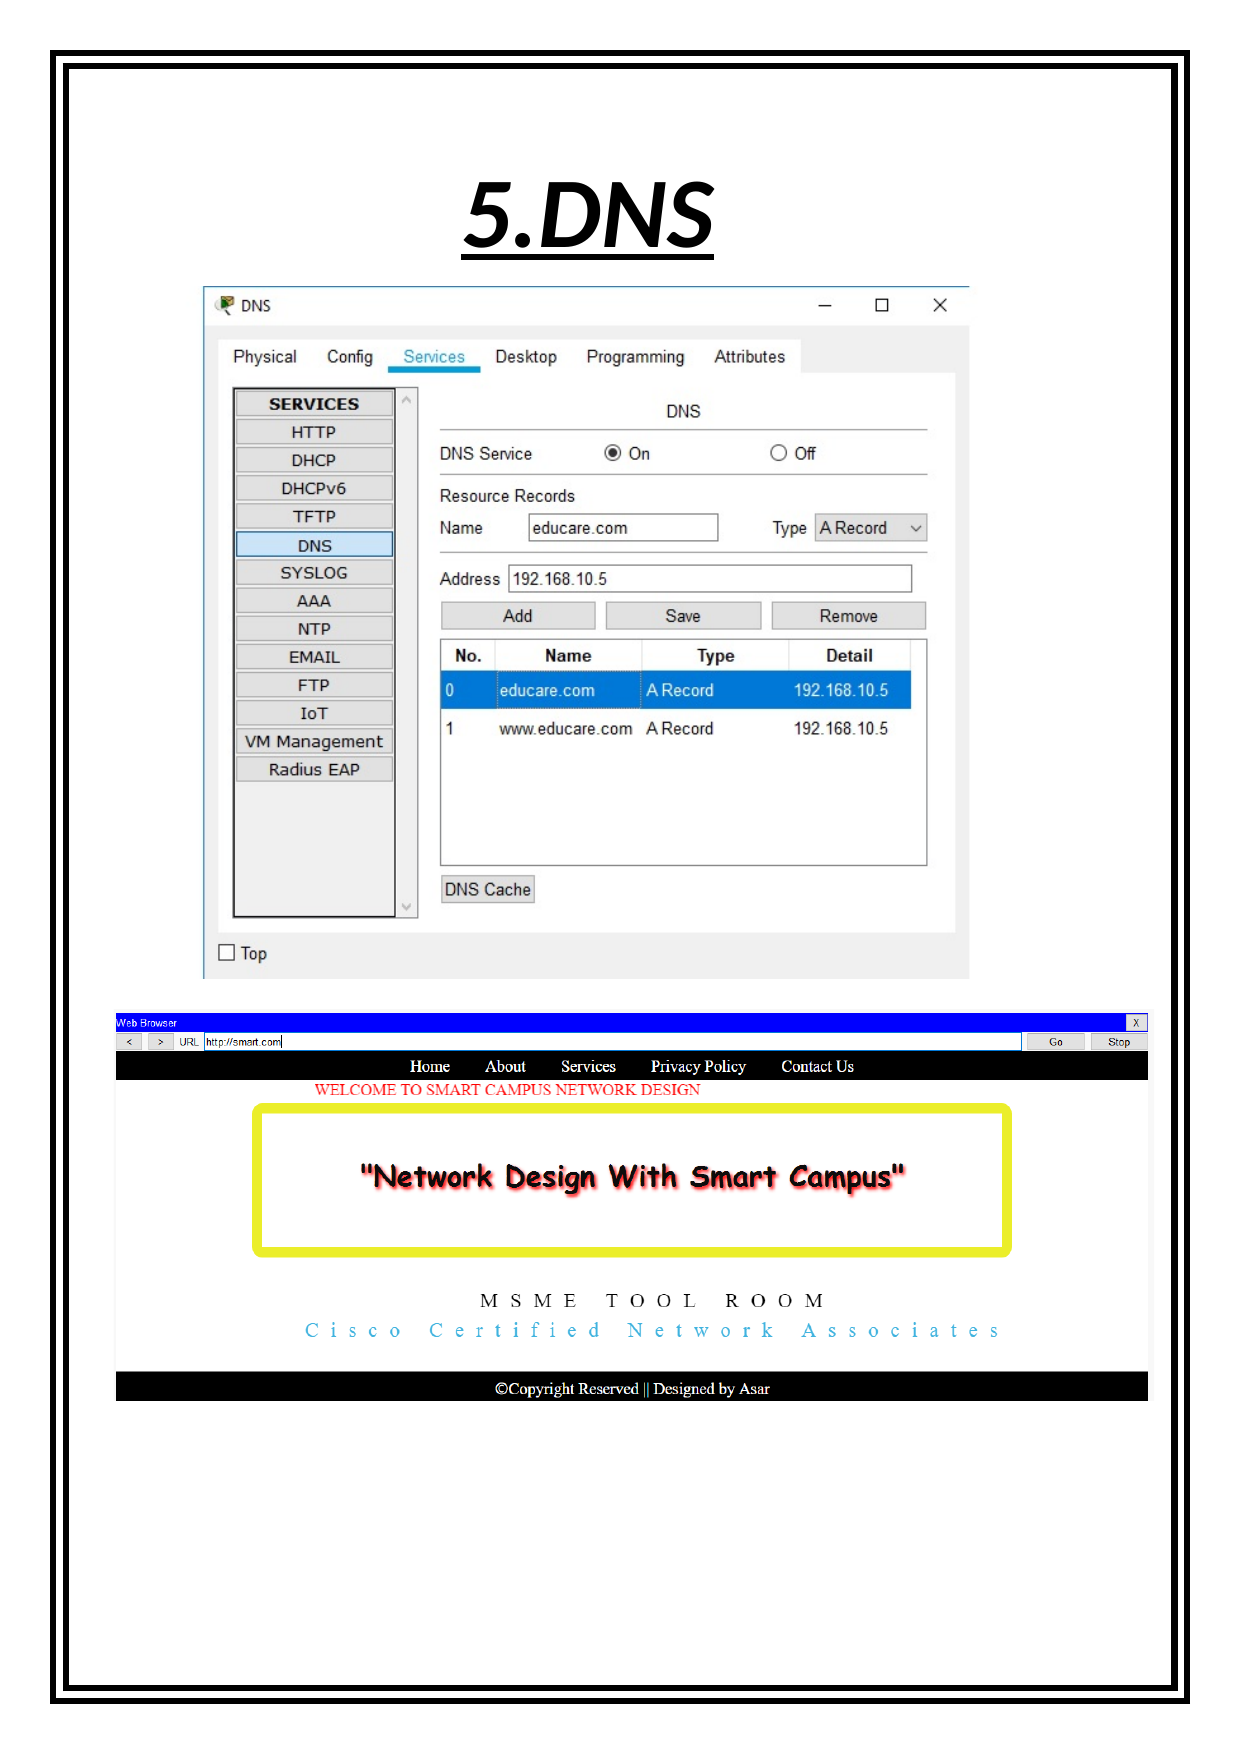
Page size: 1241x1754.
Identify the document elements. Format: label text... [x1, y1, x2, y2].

text 5.DNS [84, 150, 1090, 272]
picture [126, 286, 1127, 977]
